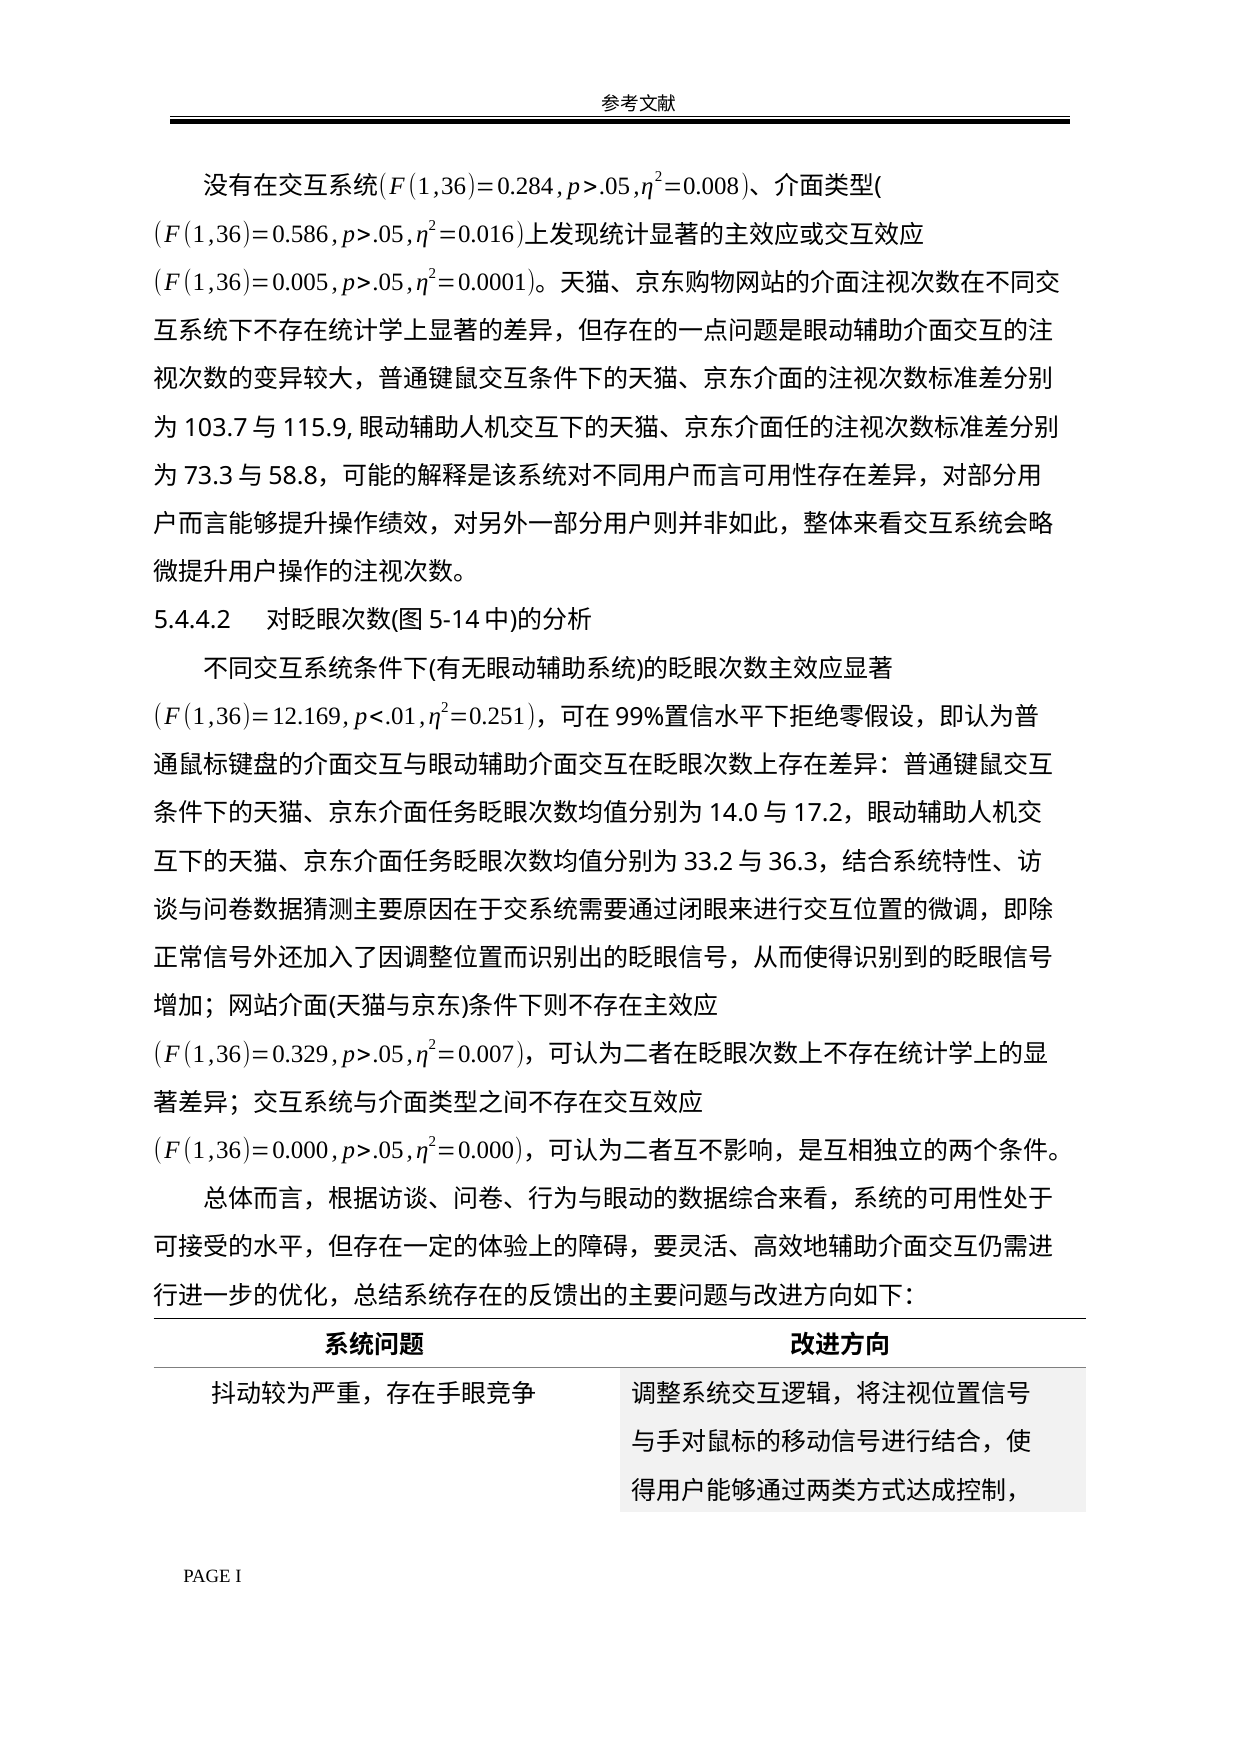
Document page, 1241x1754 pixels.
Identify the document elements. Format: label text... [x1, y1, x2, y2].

table_header 系统问题 [154, 1319, 619, 1367]
table_header 改进方向 [620, 1319, 1086, 1367]
text 没有在交互系统、介面类型(上发现统计显著的主效应或交互效应。天猫、京东购物网站的介面注视次数在不同交互系统下不存在统计学上显著的差异，但存在的一点问题是眼动辅助介面交互的注视次数的变异较大，普通键鼠交互条件下的天猫、京东介面的注视次数标准差分别为103.7与115.9, 眼动辅助人机交互下的天猫、京东介面任的注视次数标准差分别为73.3与58.8，可能的解释是该系统对不同用户而言可用性存在差异，对部分用户而言能够提升操作绩效，对另外一部分用户则并非如此，整体来看交互系统会略微提升用户操作的注视次数。 [153, 160, 1062, 594]
list 对眨眼次数(图5-14中)的分析 [153, 594, 1062, 642]
text 不同交互系统条件下(有无眼动辅助系统)的眨眼次数主效应显著，可在99%置信水平下拒绝零假设，即认为普通鼠标键盘的介面交互与眼动辅助介面交互在眨眼次数上存在差异：普通键鼠交互条件下的天猫、京东介面任务眨眼次数均值分别为14.0与17.2，眼动辅助人机交互下的天猫、京东介面任务眨眼次数均值分别为33.2与36.3，结合系统特性、访谈与问卷数据猜测主要原因在于交系统需要通过闭眼来进行交互位置的微调，即除正常信号外还加入了因调整位置而识别出的眨眼信号，从而使得识别到的眨眼信号增加；网站介面(天猫与京东)条件下则不存在主效应，可认为二者在眨眼次数上不存在统计学上的显著差异；交互系统与介面类型之间不存在交互效应，可认为二者互不影响，是互相独立的两个条件。 [153, 642, 1062, 1173]
text 总体而言，根据访谈、问卷、行为与眼动的数据综合来看，系统的可用性处于可接受的水平，但存在一定的体验上的障碍，要灵活、高效地辅助介面交互仍需进行进一步的优化，总结系统存在的反馈出的主要问题与改进方向如下： [153, 1173, 1062, 1317]
table_cell 抖动较为严重，存在手眼竞争 [154, 1368, 619, 1512]
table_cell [620, 1368, 1086, 1512]
